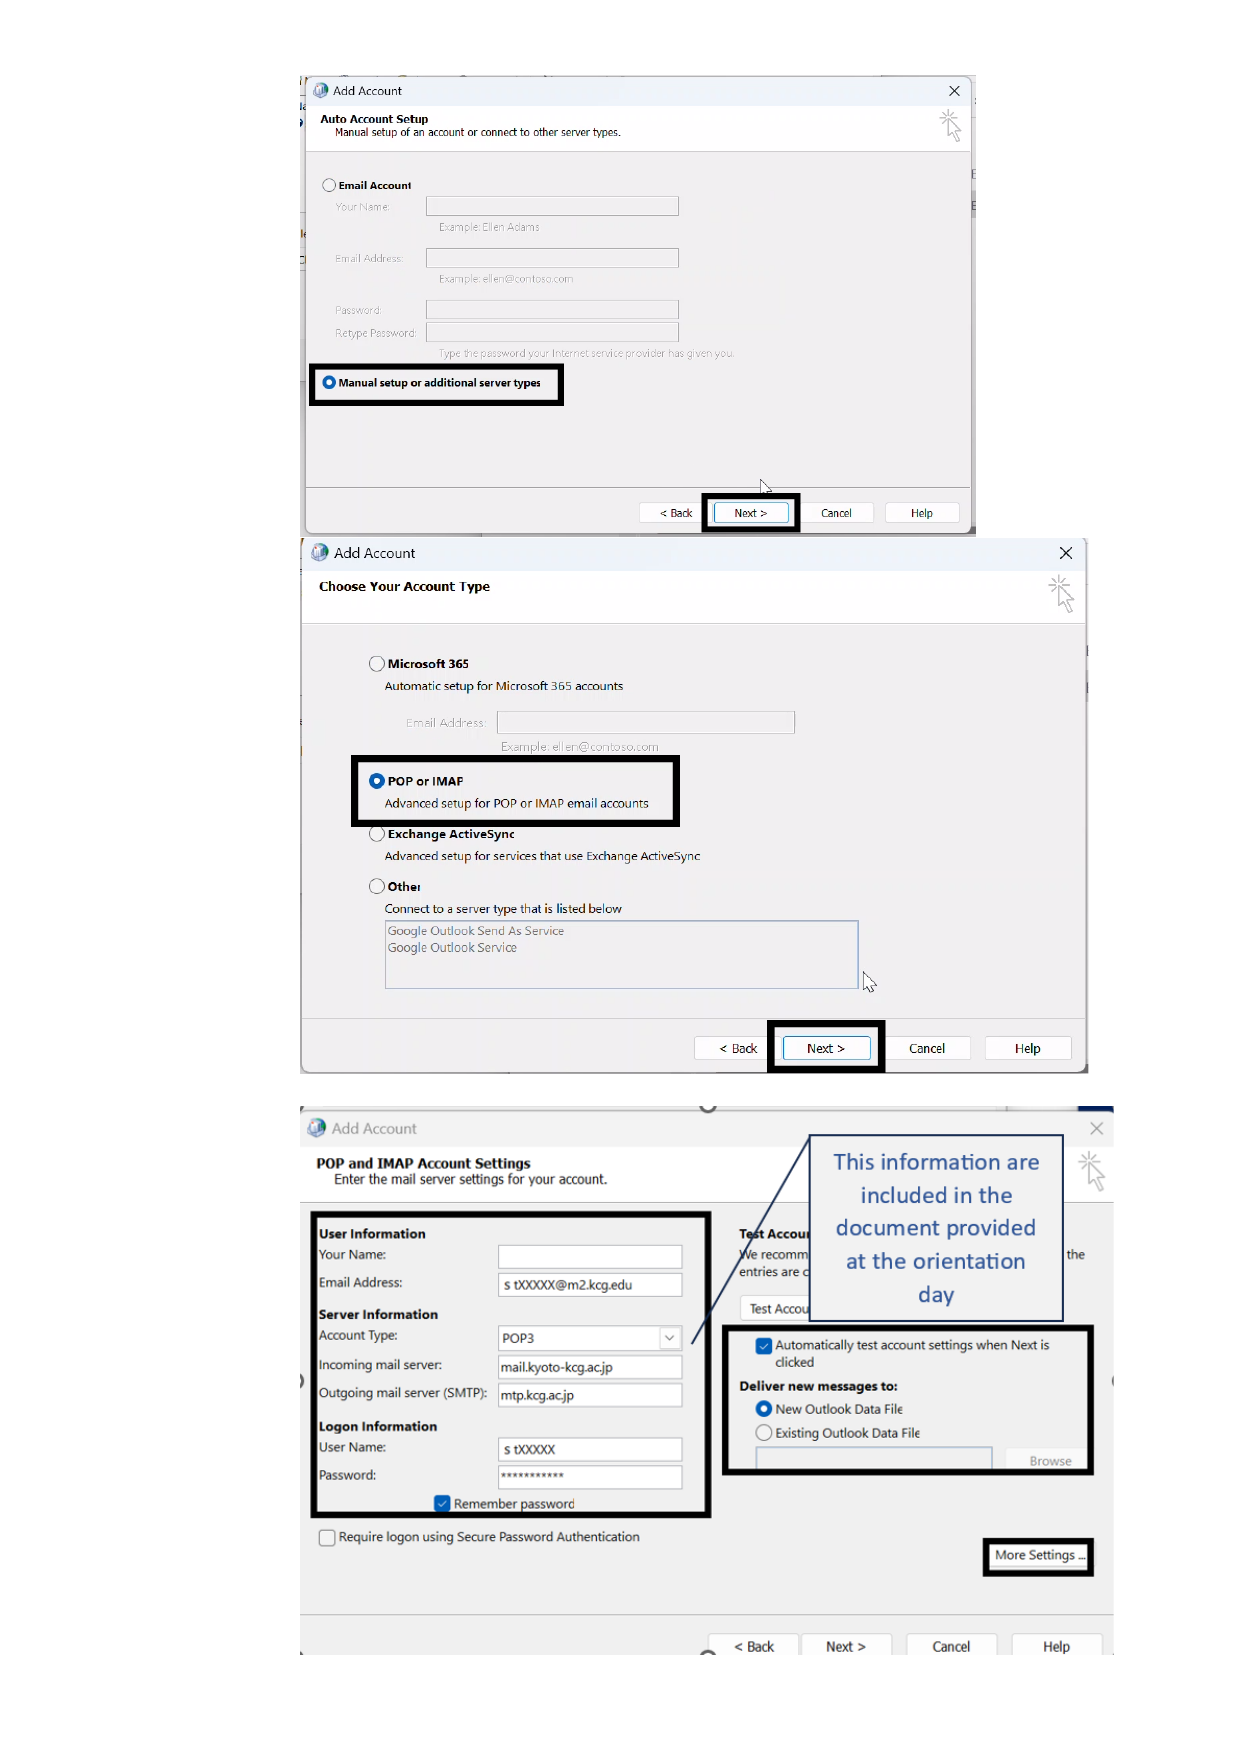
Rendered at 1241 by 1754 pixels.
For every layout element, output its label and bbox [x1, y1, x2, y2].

picture [300, 75, 976, 537]
picture [300, 1106, 1114, 1655]
picture [300, 538, 1089, 1074]
